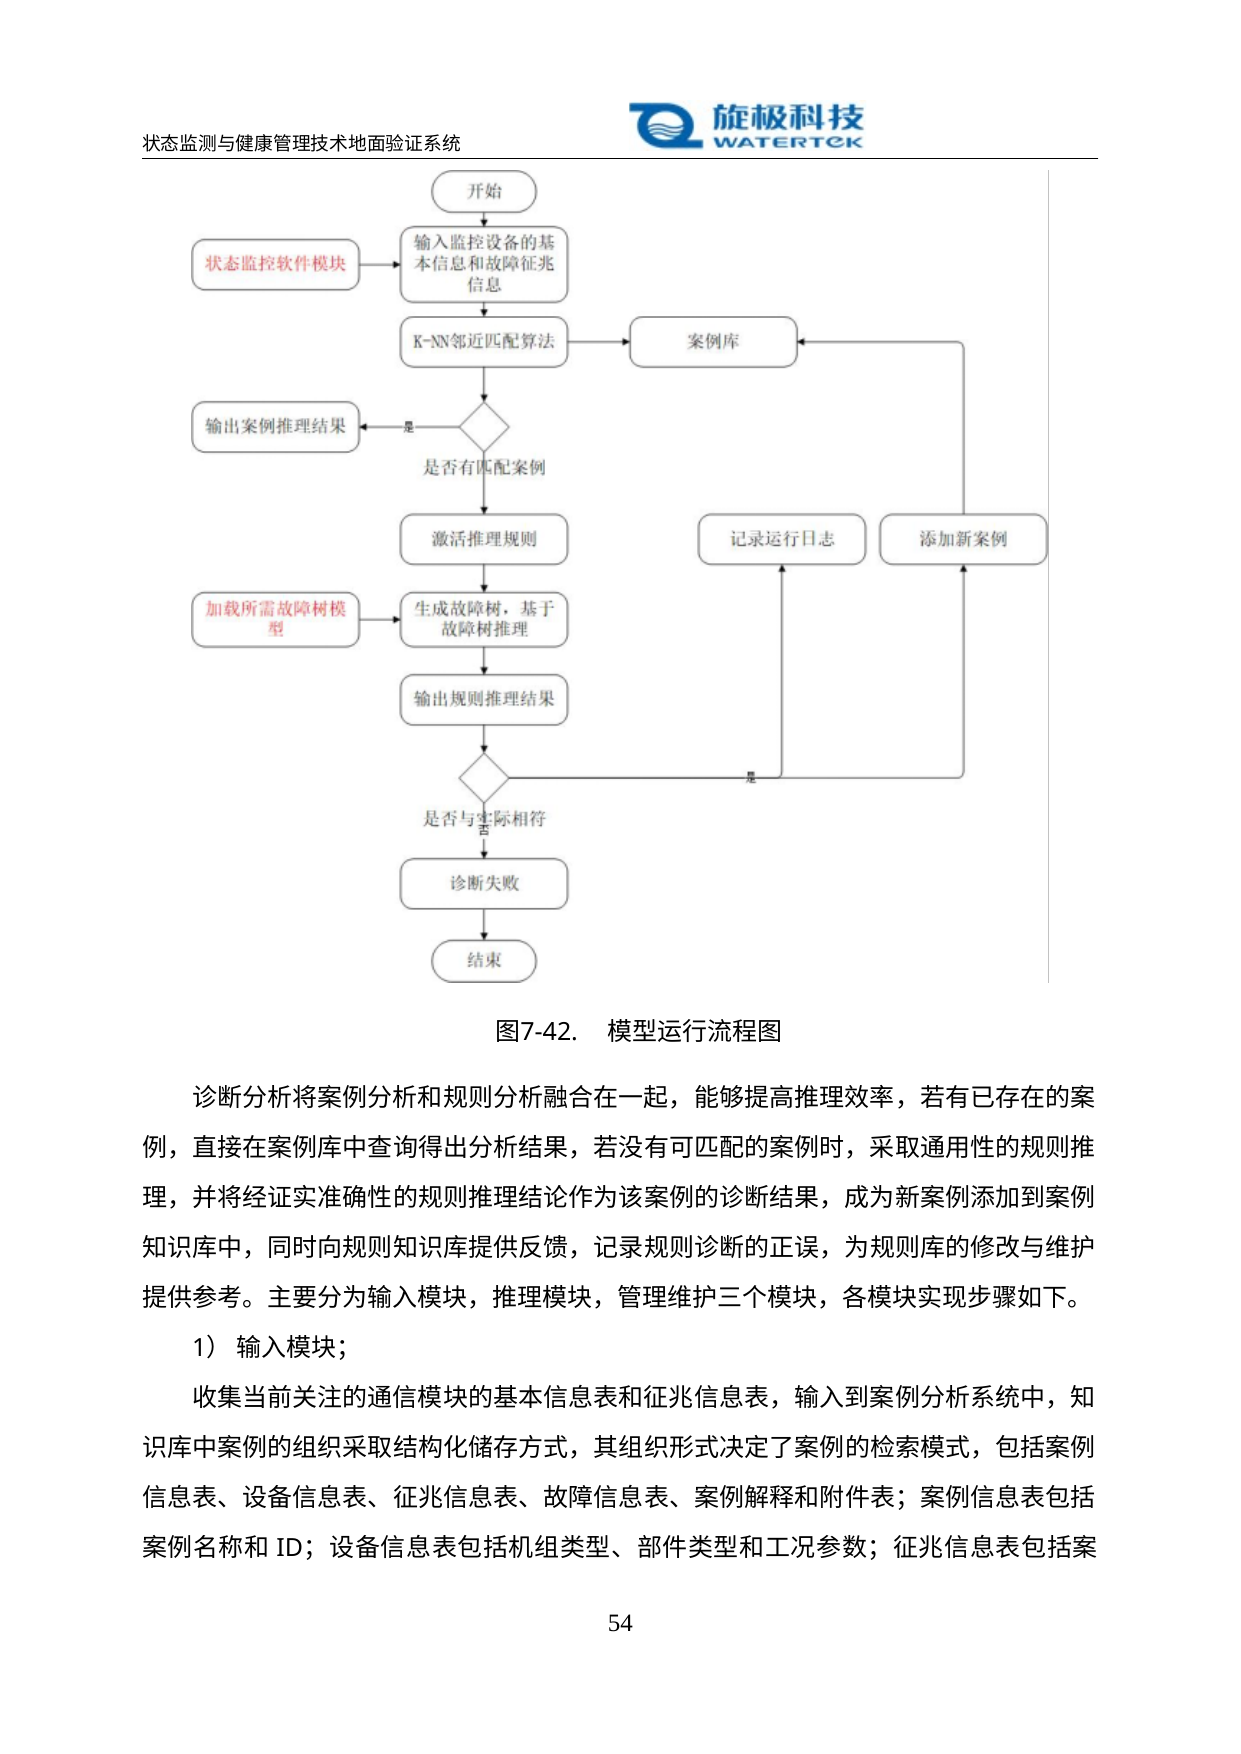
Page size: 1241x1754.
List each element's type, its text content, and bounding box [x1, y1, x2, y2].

picture [628, 100, 867, 151]
list 模型运行流程图 [142, 996, 1098, 1064]
list 输入模块； [192, 1328, 1098, 1364]
text 诊断分析将案例分析和规则分析融合在一起，能够提高推理效率，若有已存在的案例，直接在案例库中查询得出分析结果，若没有可匹配的案例时，采取通用性的规则推理，并将经证实准确性的规则推理结论作为该案例的诊断结果，成为新案例添加到案例知识库中，同时向规则知识库提供反馈，记录规则诊断的正误，为规则库的修改与维护提供参考。主要分为输入模块，推理模块，管理维护三个模块，各模块实现步骤如下。 [142, 1078, 1098, 1314]
picture [191, 170, 1050, 983]
